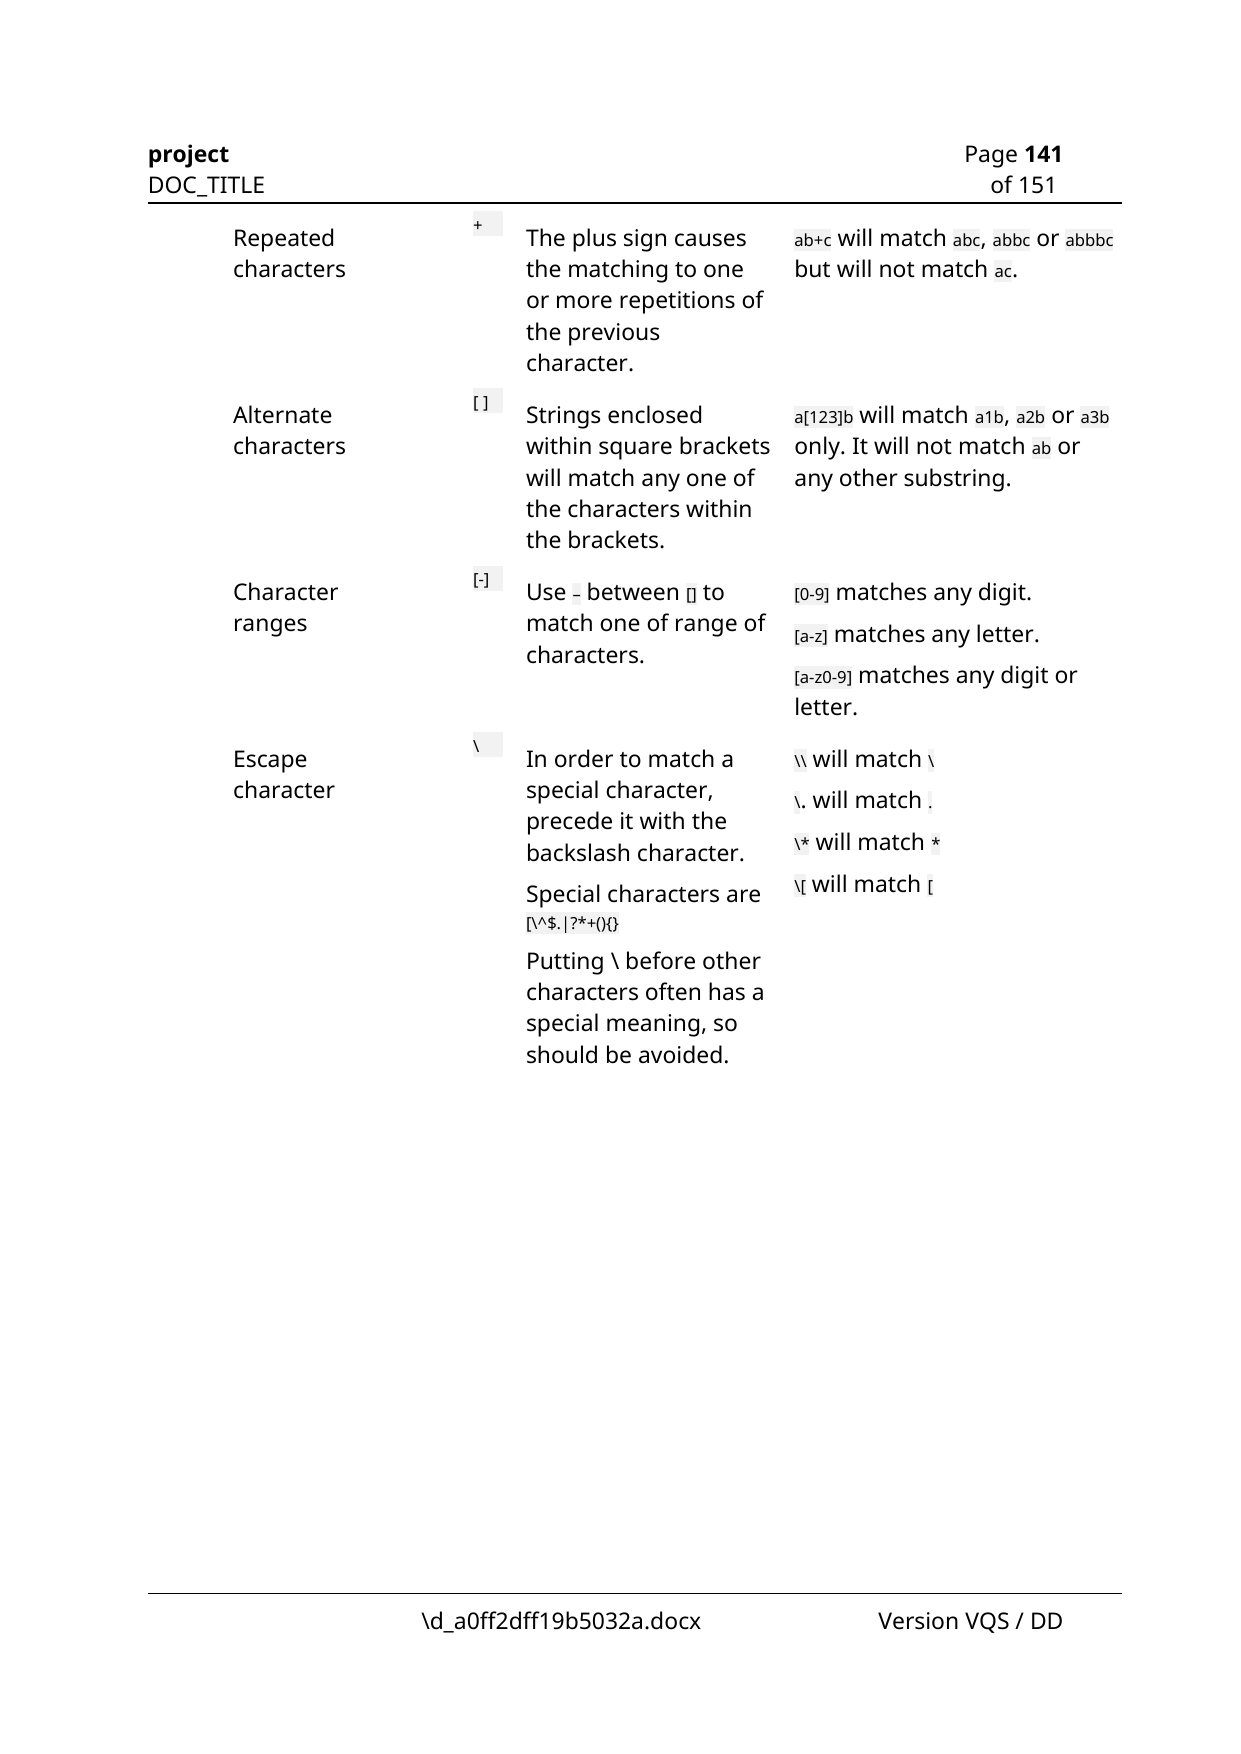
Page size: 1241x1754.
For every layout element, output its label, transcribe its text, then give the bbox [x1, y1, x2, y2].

table_cell + [388, 211, 514, 388]
table_cell Alternate characters [222, 389, 388, 566]
table_cell \\ will match \ \. will match . \* will match * \[ will match [ [783, 732, 1133, 1080]
table_cell Repeated characters [222, 211, 388, 388]
table_cell Character ranges [222, 566, 388, 732]
table_cell In order to match a special character, precede it with the backslash character. Special characters are [\^$.|?*+(){} Putting \ before other characters often has a special meaning, so should be avoided. [515, 732, 783, 1080]
table_cell [-] [388, 566, 514, 732]
table_cell Escape character [222, 732, 388, 1080]
table_cell [0-9] matches any digit. [a-z] matches any letter. [a-z0-9] matches any digit or letter. [783, 566, 1133, 732]
table_cell The plus sign causes the matching to one or more repetitions of the previous character. [515, 211, 783, 388]
table_cell Use – between [] to match one of range of characters. [515, 566, 783, 732]
table_cell Strings enclosed within square brackets will match any one of the characters within the brackets. [515, 389, 783, 566]
table_cell a[123]b will match a1b, a2b or a3b only. It will not match ab or any other substring. [783, 389, 1133, 566]
table_cell [ ] [388, 389, 514, 566]
table_cell \ [388, 732, 514, 1080]
table_cell ab+c will match abc, abbc or abbbc but will not match ac. [783, 211, 1133, 388]
